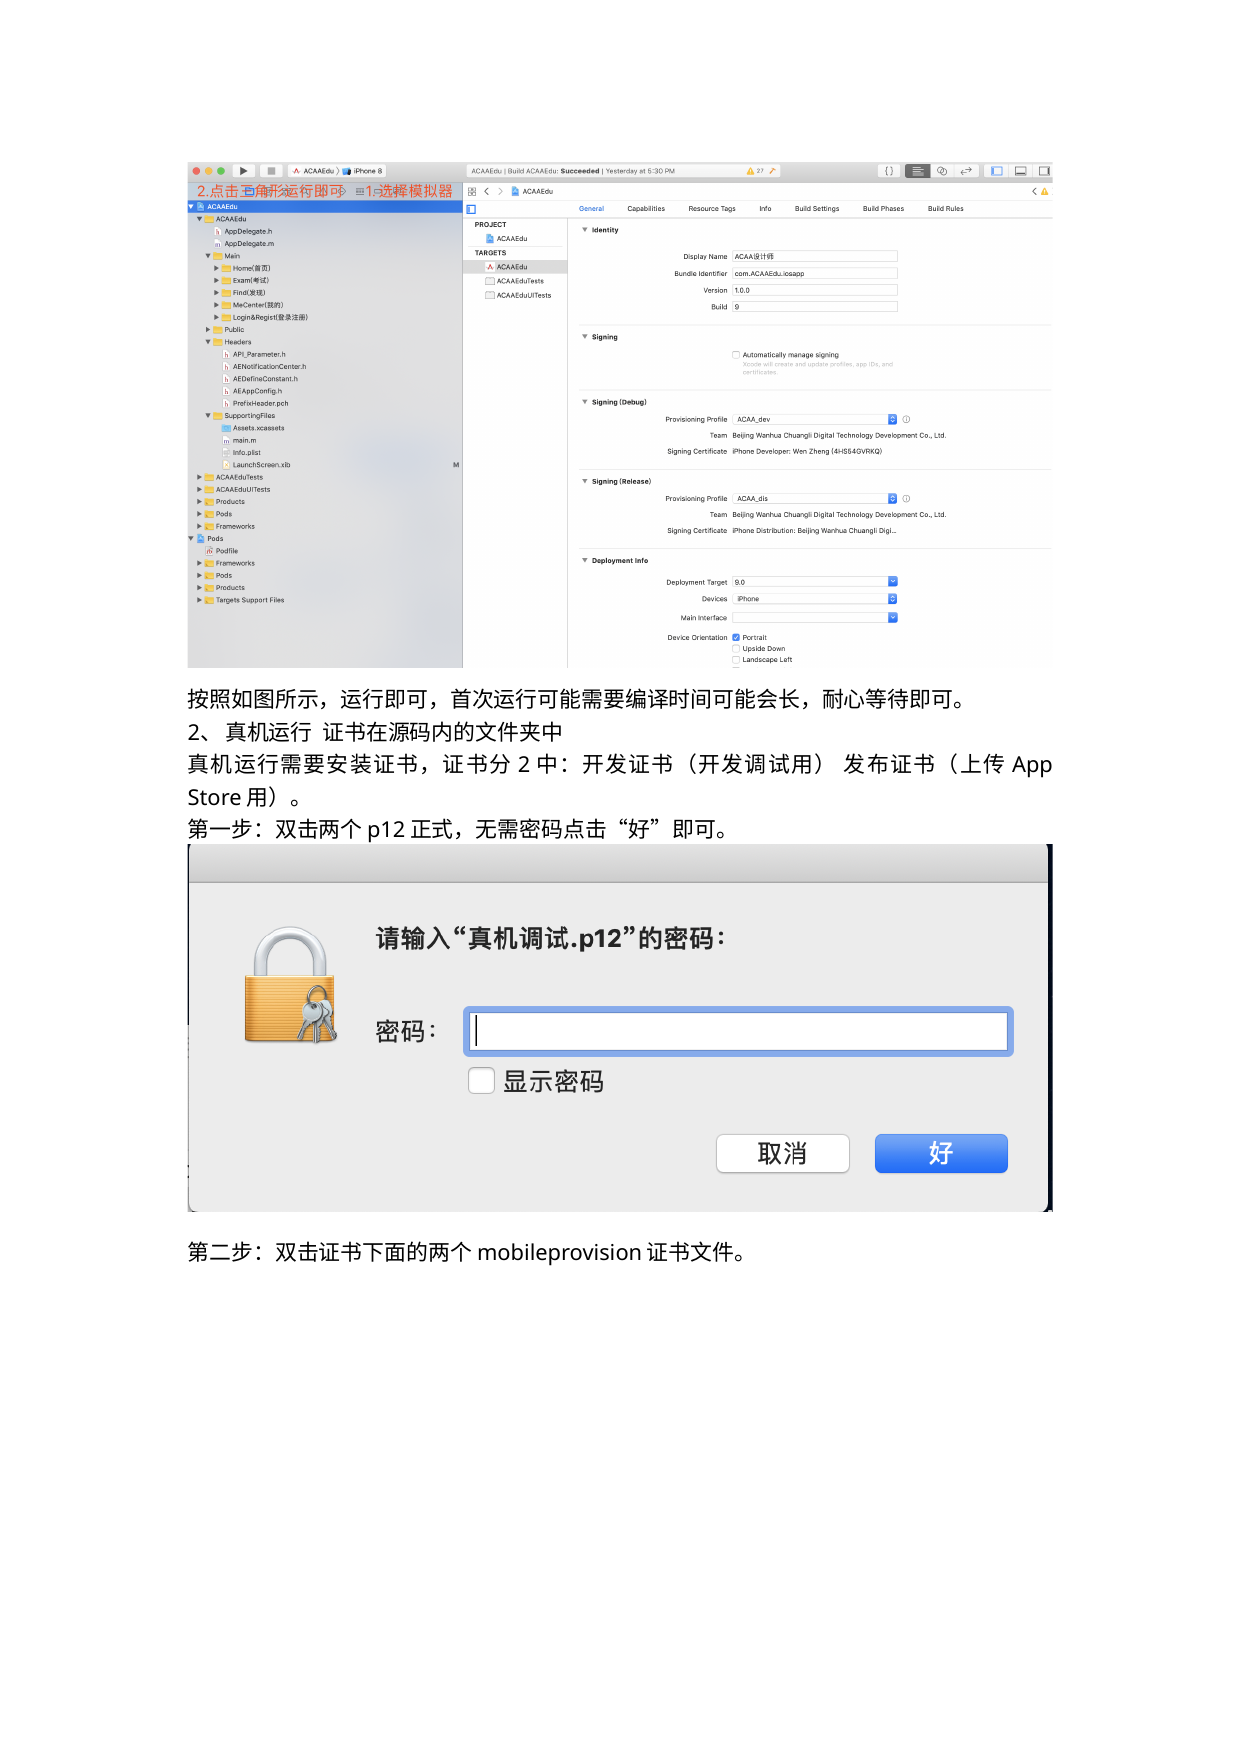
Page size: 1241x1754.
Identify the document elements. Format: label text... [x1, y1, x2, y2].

picture [187, 844, 1053, 1212]
text 第一步：双击两个p12正式，无需密码点击“好”即可。 [187, 812, 1053, 844]
list 真机运行 证书在源码内的文件夹中 [187, 714, 1053, 747]
text 按照如图所示，运行即可，首次运行可能需要编译时间可能会长，耐心等待即可。 [187, 682, 1053, 714]
text 第二步：双击证书下面的两个 mobileprovision证书文件。 [187, 1234, 1053, 1267]
picture [187, 162, 1053, 668]
text 真机运行需要安装证书，证书分2中：开发证书（开发调试用） 发布证书（上传App Store用）。 [187, 747, 1053, 812]
